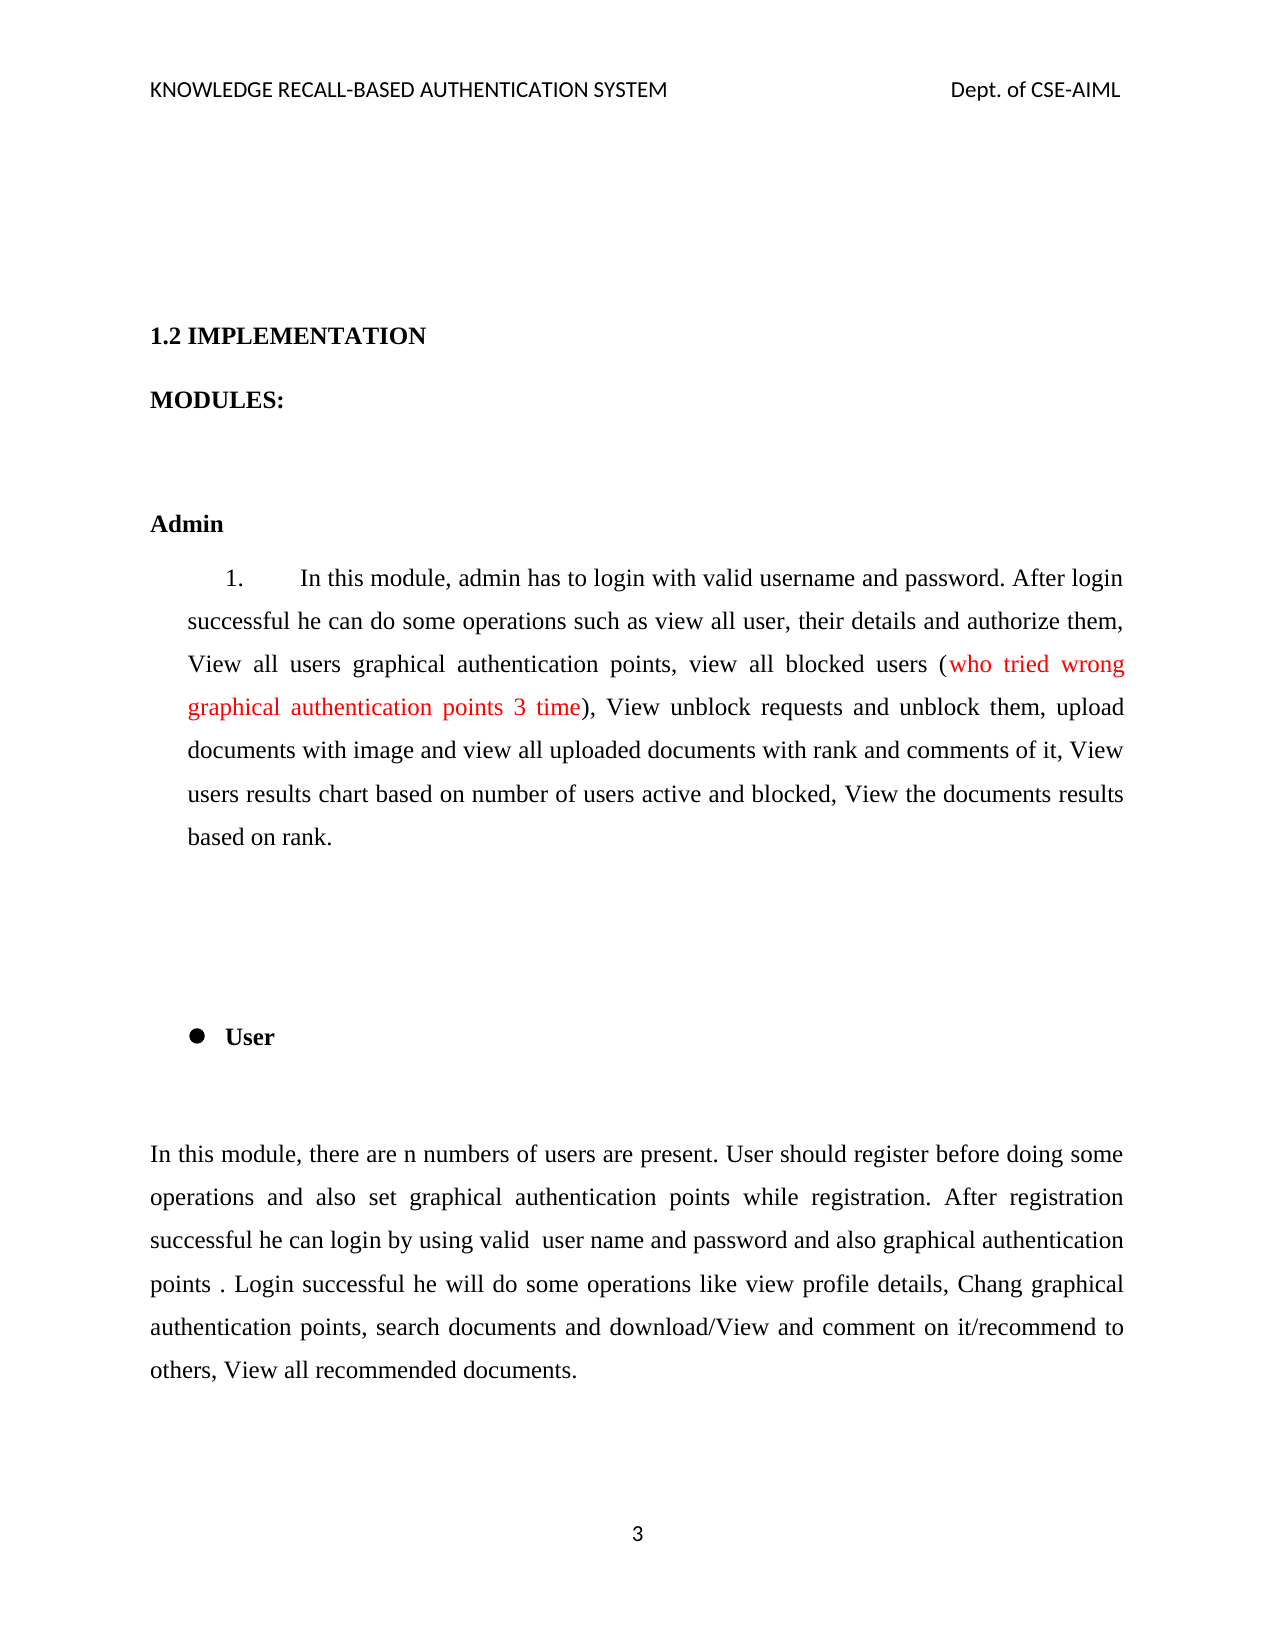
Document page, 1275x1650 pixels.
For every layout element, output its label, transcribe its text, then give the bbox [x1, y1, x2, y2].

text In this module, there are n numbers of users are present. User should register before doing some operations and also set graphical authentication points while registration. After registration successful he can login by using valid user name and password and also graphical authentication points . Login successful he will do some operations like view profile details, Chang graphical authentication points, search documents and download/View and comment on it/recommend to others, View all recommended documents. [150, 1139, 1125, 1384]
text Admin [150, 509, 1125, 538]
list User [187, 1022, 1125, 1050]
text MODULES: [150, 385, 1125, 414]
list In this module, admin has to login with valid username and password. After login successful he can do some operations such as view all user, their details and authorize them, View all users graphical authentication points, view all blocked users (who tried wrong graphical authentication points 3 time), View unblock requests and unblock them, upload documents with image and view all uploaded documents with rank and comments of it, View users results chart based on number of users active and blocked, View the documents results based on rank. [187, 563, 1125, 851]
text 1.2 IMPLEMENTATION [150, 321, 1125, 350]
